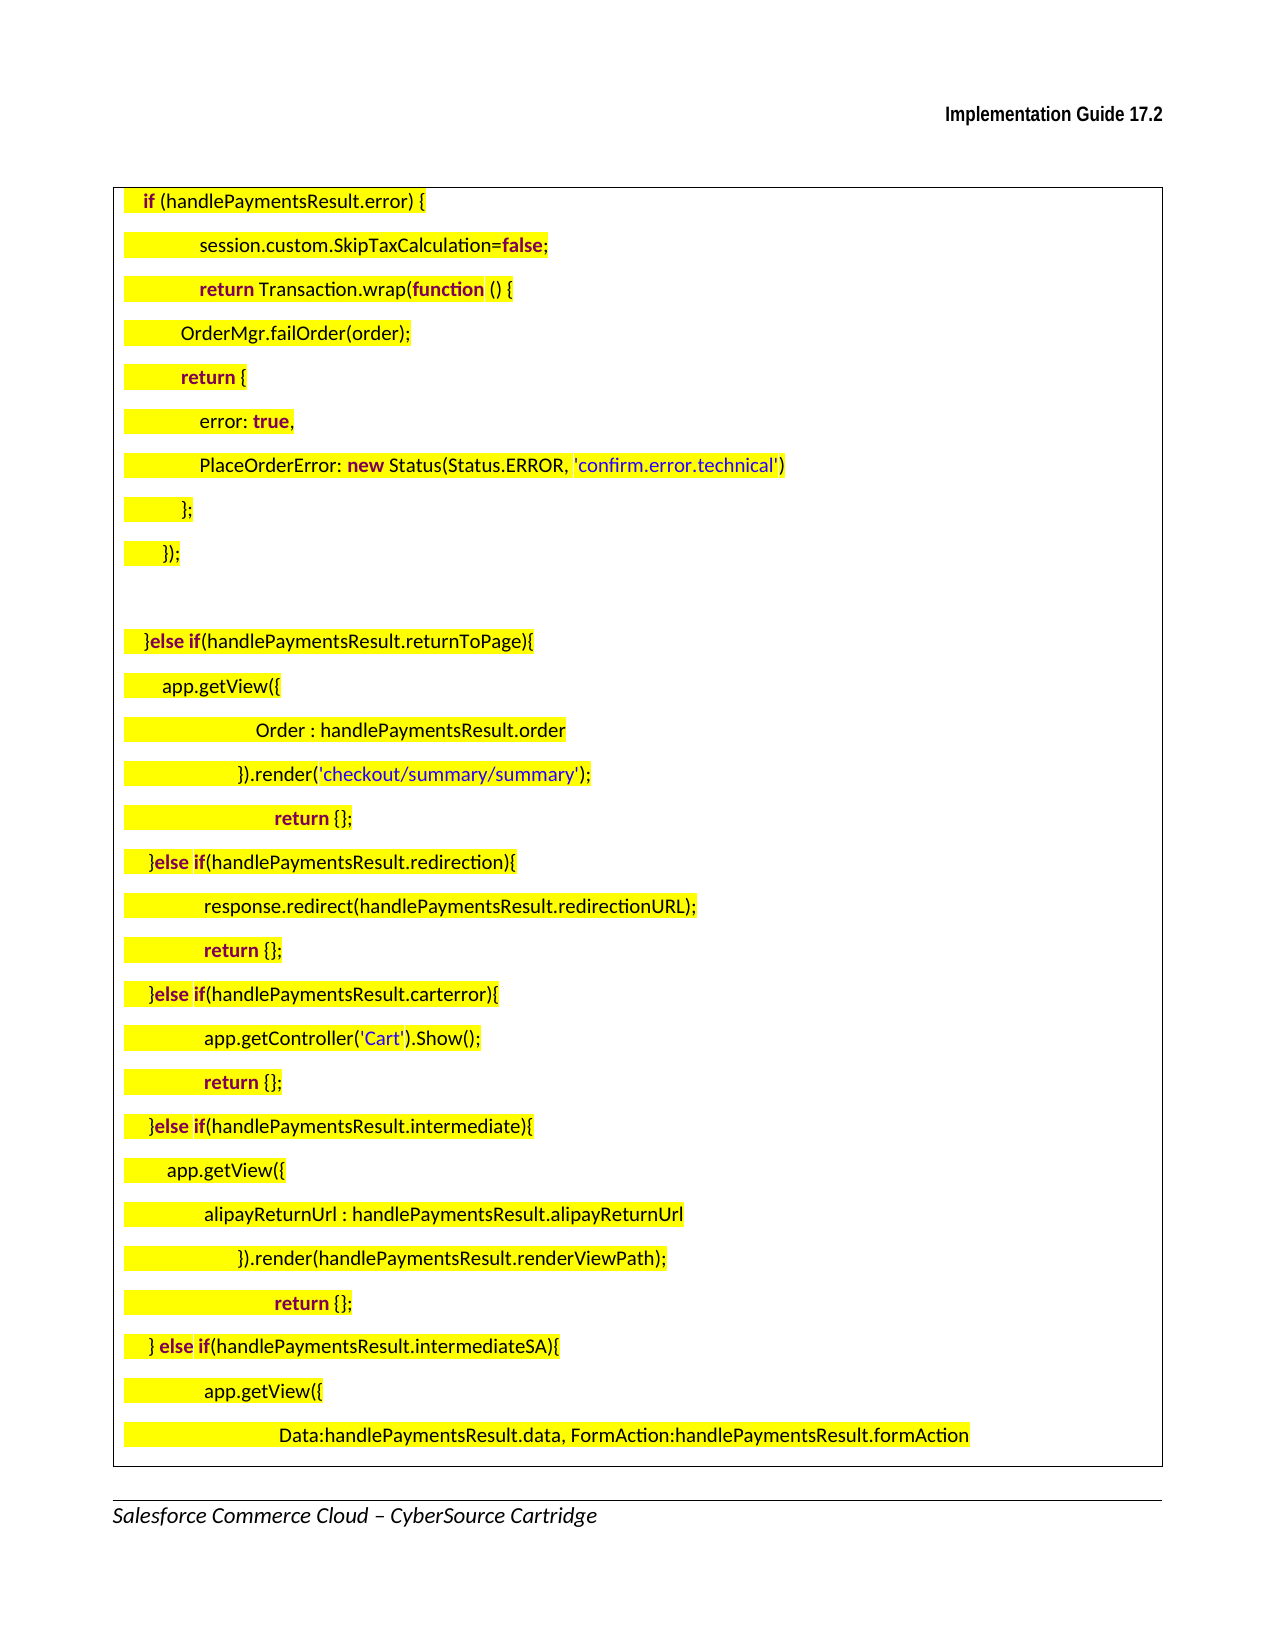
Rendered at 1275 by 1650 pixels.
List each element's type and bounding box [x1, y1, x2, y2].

table_header [114, 188, 1162, 1466]
